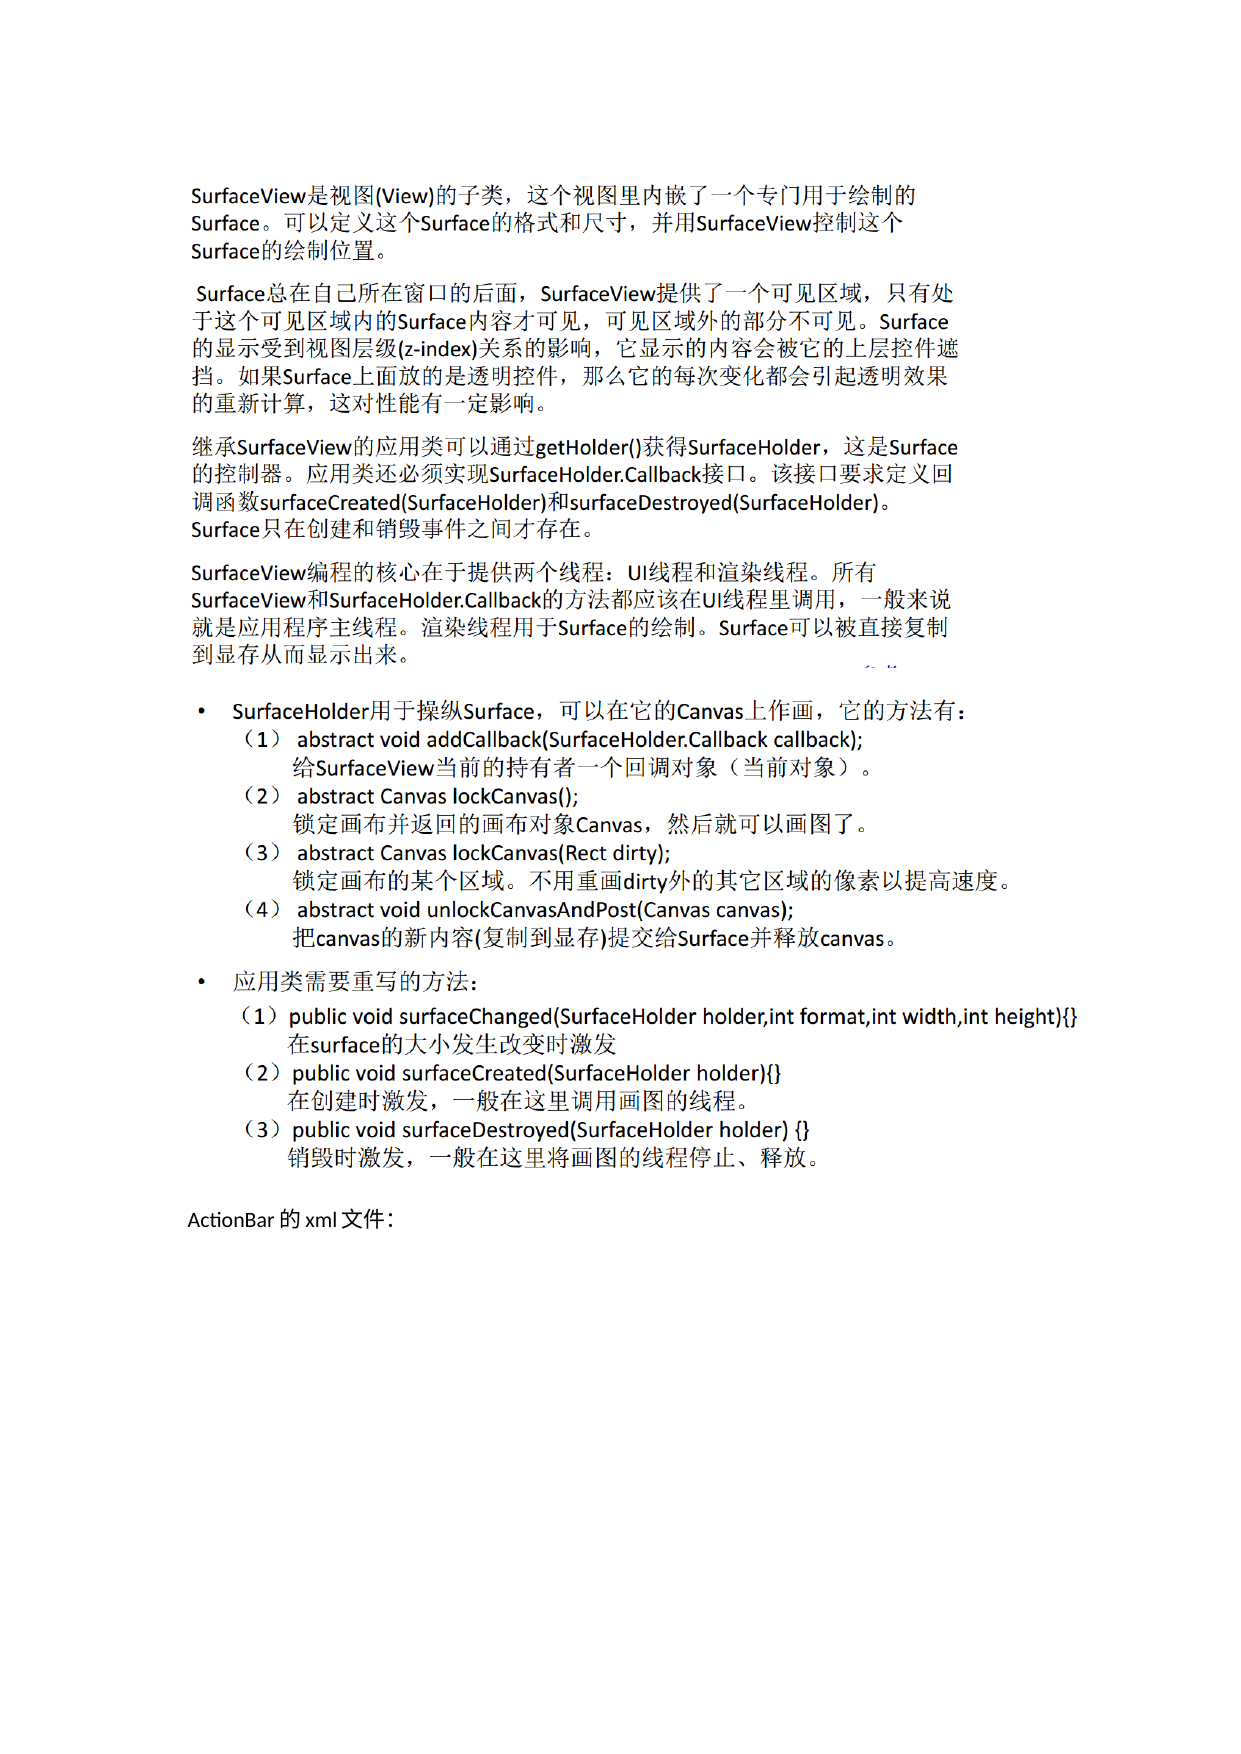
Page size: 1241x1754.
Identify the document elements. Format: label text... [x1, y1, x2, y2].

picture [187, 695, 1081, 1189]
text ActionBar的xml文件： [187, 1202, 1053, 1234]
picture [187, 176, 965, 668]
